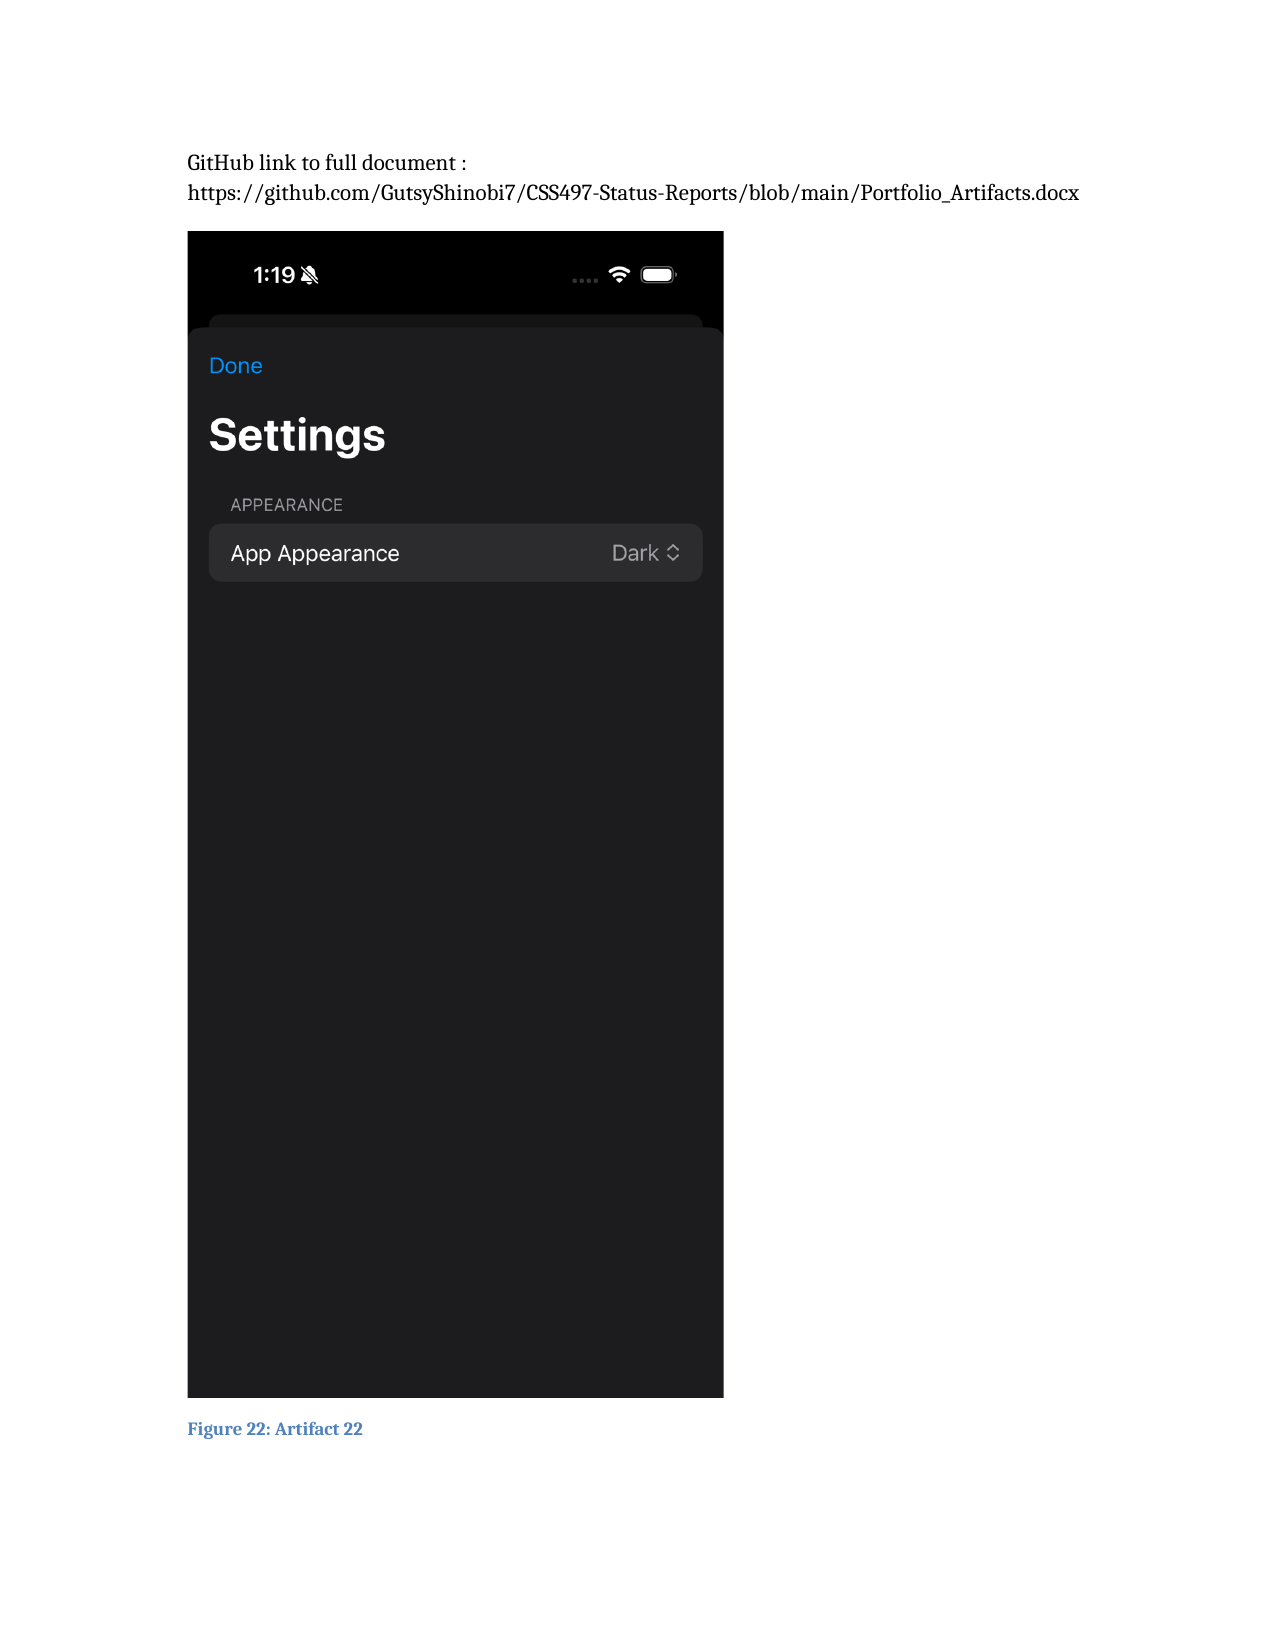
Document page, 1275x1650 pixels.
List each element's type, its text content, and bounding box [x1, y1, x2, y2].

text GitHub link to full document : https://github.com/GutsyShinobi7/CSS497-Status-Reports/blob/main/Portfolio_Artifacts.docx [187, 150, 1087, 207]
text Figure 22: Artifact 22 [187, 1418, 1087, 1440]
picture [187, 231, 724, 1398]
